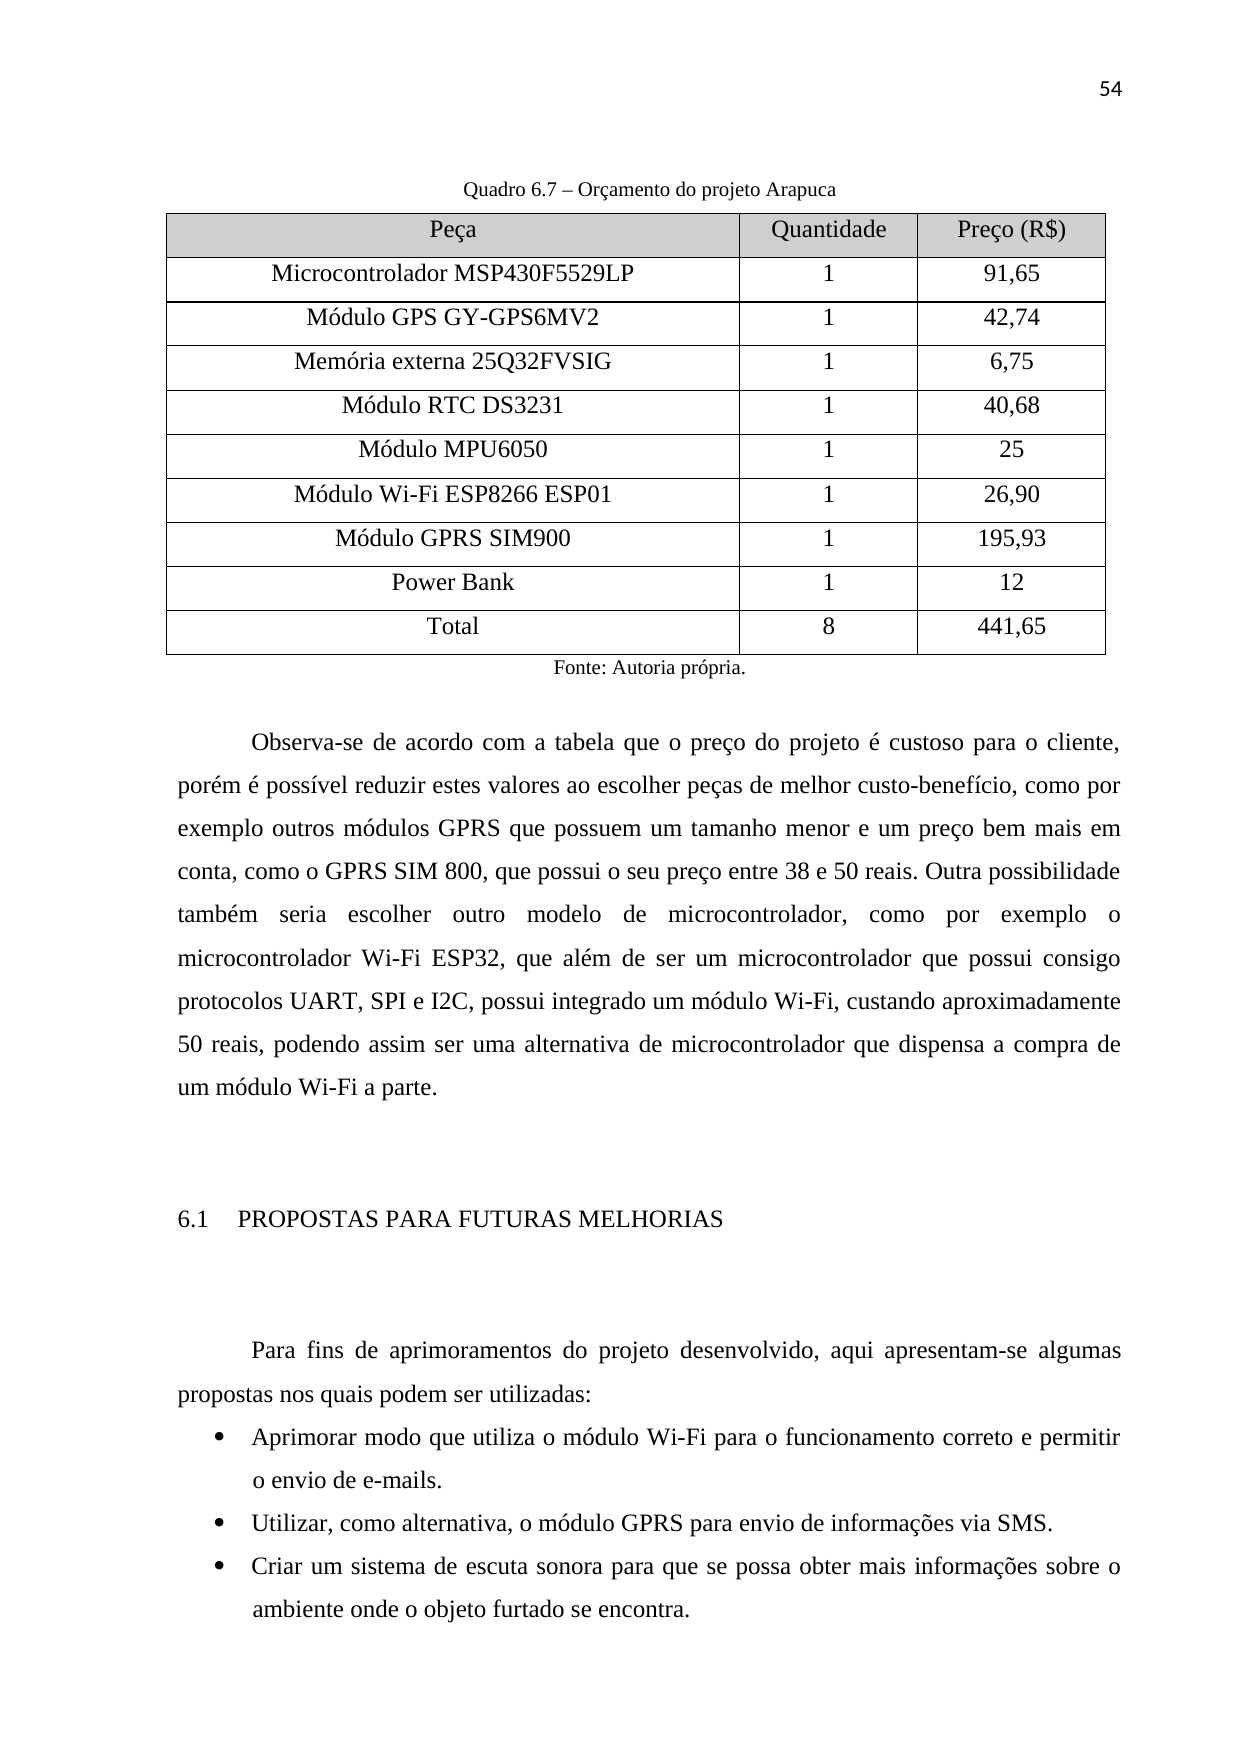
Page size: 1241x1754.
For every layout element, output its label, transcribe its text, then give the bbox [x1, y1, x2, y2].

table_cell 91,65 [918, 258, 1105, 301]
text Fonte: Autoria própria. [177, 655, 1122, 679]
subtitle Propostas para Futuras Melhorias [177, 1204, 1122, 1232]
table_cell 1 [740, 346, 917, 389]
table_cell 1 [740, 258, 917, 301]
table_cell 1 [740, 303, 917, 345]
table_cell 441,65 [918, 611, 1105, 654]
table_header Quantidade [740, 214, 917, 257]
table_cell 42,74 [918, 303, 1105, 345]
table_cell Módulo MPU6050 [167, 435, 739, 478]
table_cell Módulo GPS GY-GPS6MV2 [167, 303, 739, 345]
text Observa-se de acordo com a tabela que o preço do projeto é custoso para o cliente, porém é possível reduzir estes valores ao escolher peças de melhor custo-benefício, como por exemplo outros módulos GPRS que possuem um tamanho menor e um preço bem mais em conta, como o GPRS SIM 800, que possui o seu preço entre 38 e 50 reais. Outra possibilidade também seria escolher outro modelo de microcontrolador, como por exemplo o microcontrolador Wi-Fi ESP32, que além de ser um microcontrolador que possui consigo protocolos UART, SPI e I2C, possui integrado um módulo Wi-Fi, custando aproximadamente 50 reais, podendo assim ser uma alternativa de microcontrolador que dispensa a compra de um módulo Wi-Fi a parte. [177, 727, 1122, 1101]
table_cell 25 [918, 435, 1105, 478]
table_cell 1 [740, 523, 917, 566]
list Criar um sistema de escuta sonora para que se possa obter mais informações sobre o ambiente onde o objeto furtado se encontra. [215, 1551, 1122, 1623]
list Utilizar, como alternativa, o módulo GPRS para envio de informações via SMS. [215, 1508, 1122, 1537]
table_cell 1 [740, 479, 917, 522]
table_cell Módulo RTC DS3231 [167, 391, 739, 433]
table_cell Power Bank [167, 567, 739, 610]
table_cell Memória externa 25Q32FVSIG [167, 346, 739, 389]
table_header Preço (R$) [918, 214, 1105, 257]
table_cell Total [167, 611, 739, 654]
table_header Peça [167, 214, 739, 257]
table_cell Módulo GPRS SIM900 [167, 523, 739, 566]
table_cell 1 [740, 435, 917, 478]
list Aprimorar modo que utiliza o módulo Wi-Fi para o funcionamento correto e permitir o envio de e-mails. [215, 1422, 1122, 1494]
table_cell 40,68 [918, 391, 1105, 433]
table_cell 195,93 [918, 523, 1105, 566]
table_cell Microcontrolador MSP430F5529LP [167, 258, 739, 301]
table_cell 1 [740, 567, 917, 610]
table_cell 1 [740, 391, 917, 433]
text Para fins de aprimoramentos do projeto desenvolvido, aqui apresentam-se algumas propostas nos quais podem ser utilizadas: [177, 1336, 1122, 1407]
table_cell 8 [740, 611, 917, 654]
table_cell 6,75 [918, 346, 1105, 389]
table_cell Módulo Wi-Fi ESP8266 ESP01 [167, 479, 739, 522]
table_cell 26,90 [918, 479, 1105, 522]
table_cell 12 [918, 567, 1105, 610]
